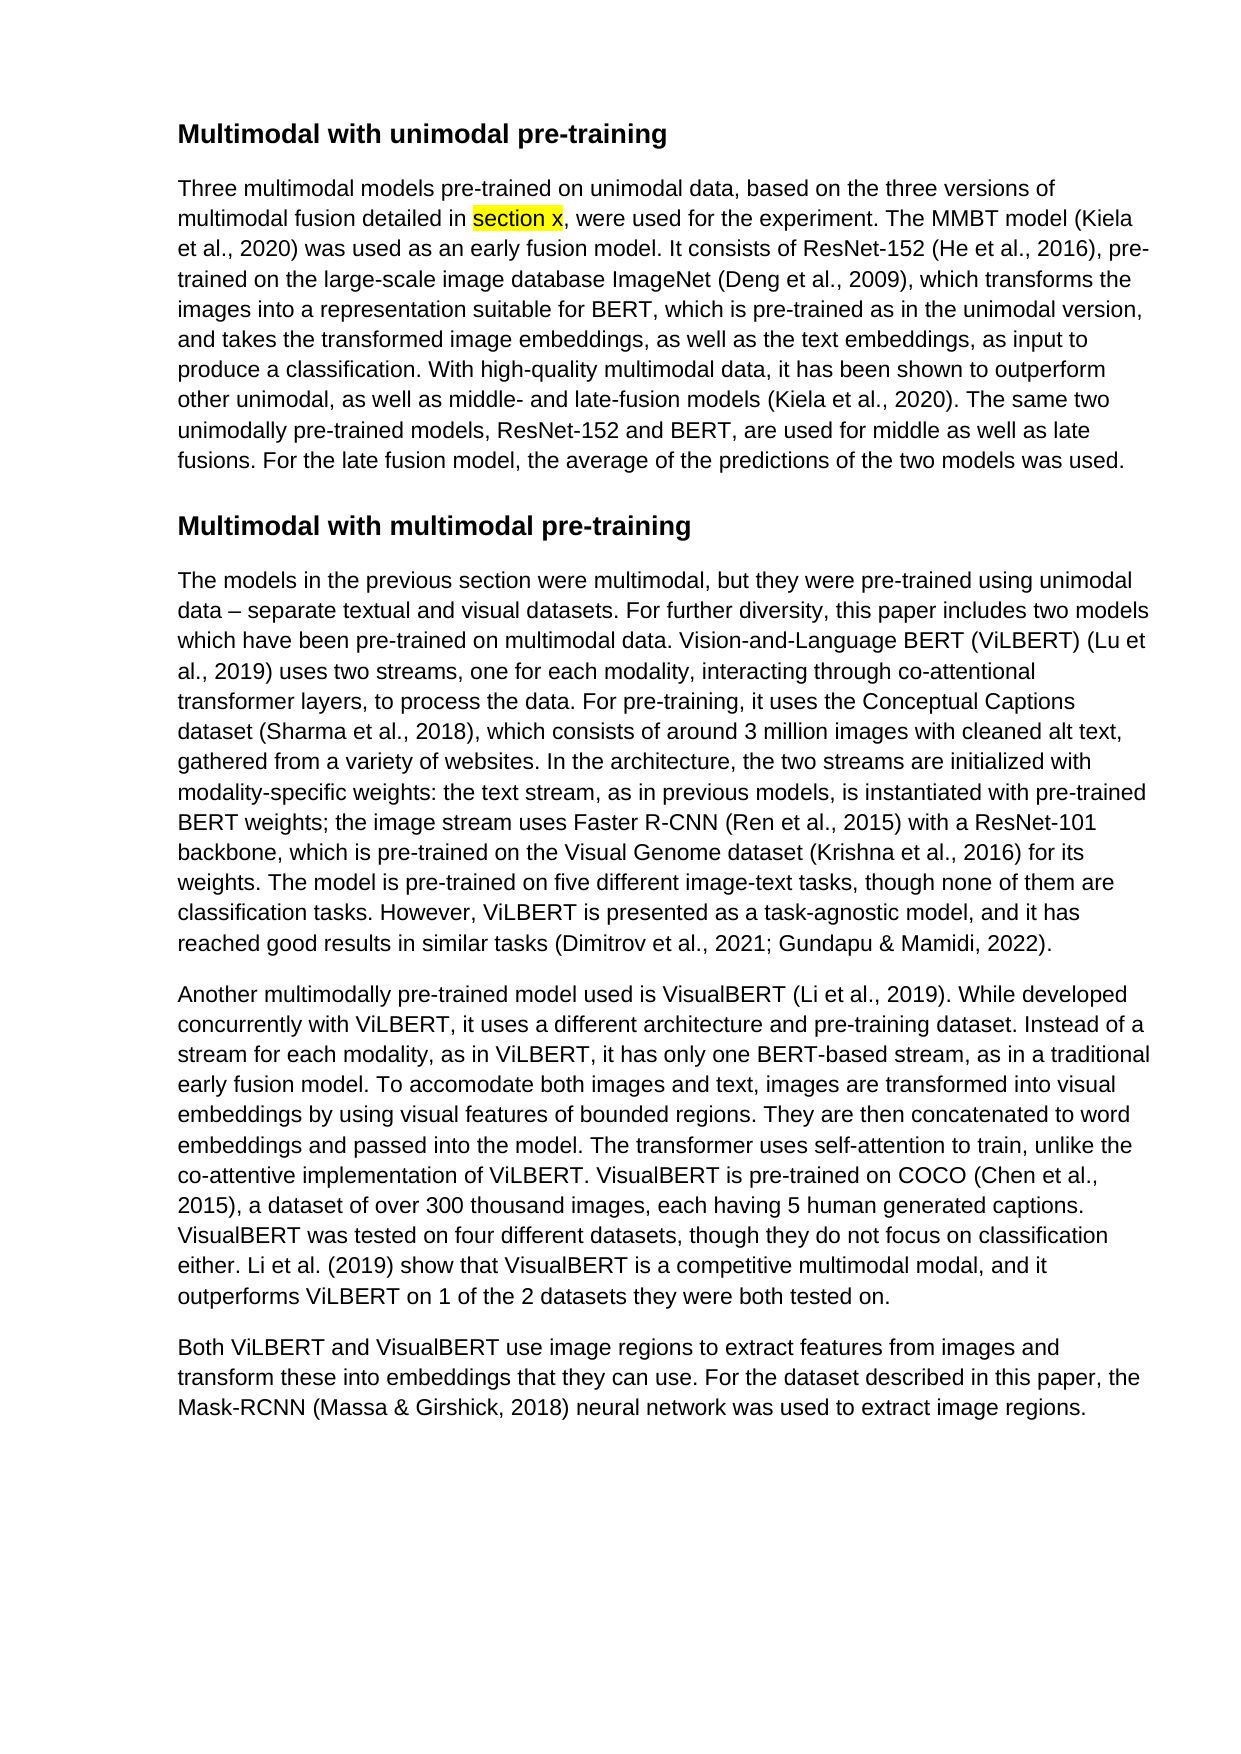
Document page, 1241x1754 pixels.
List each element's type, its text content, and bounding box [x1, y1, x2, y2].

text Another multimodally pre-trained model used is VisualBERT (Li et al., 2019). While developed concurrently with ViLBERT, it uses a different architecture and pre-training dataset. Instead of a stream for each modality, as in ViLBERT, it has only one BERT-based stream, as in a traditional early fusion model. To accomodate both images and text, images are transformed into visual embeddings by using visual features of bounded regions. They are then concatenated to word embeddings and passed into the model. The transformer uses self-attention to train, unlike the co-attentive implementation of ViLBERT. VisualBERT is pre-trained on COCO (Chen et al., 2015), a dataset of over 300 thousand images, each having 5 human generated captions. VisualBERT was tested on four different datasets, though they do not focus on classification either. Li et al. (2019) show that VisualBERT is a competitive multimodal modal, and it outperforms ViLBERT on 1 of the 2 datasets they were both tested on. [177, 981, 1152, 1309]
subtitle Multimodal with unimodal pre-training [177, 118, 1152, 149]
text The models in the previous section were multimodal, but they were pre-trained using unimodal data – separate textual and visual datasets. For further diversity, this paper includes two models which have been pre-trained on multimodal data. Vision-and-Language BERT (ViLBERT) (Lu et al., 2019) uses two streams, one for each modality, interacting through co-attentional transformer layers, to process the data. For pre-training, it uses the Conceptual Captions dataset (Sharma et al., 2018), which consists of around 3 million images with cleaned alt text, gathered from a variety of websites. In the architecture, the two streams are initialized with modality-specific weights: the text stream, as in previous models, is instantiated with pre-trained BERT weights; the image stream uses Faster R-CNN (Ren et al., 2015) with a ResNet-101 backbone, which is pre-trained on the Visual Genome dataset (Krishna et al., 2016) for its weights. The model is pre-trained on five different image-text tasks, though none of them are classification tasks. However, ViLBERT is presented as a task-agnostic model, and it has reached good results in similar tasks (Dimitrov et al., 2021; Gundapu & Mamidi, 2022). [177, 567, 1152, 956]
subtitle Multimodal with multimodal pre-training [177, 510, 1152, 542]
text Three multimodal models pre-trained on unimodal data, based on the three versions of multimodal fusion detailed in section x, were used for the experiment. The MMBT model (Kiela et al., 2020) was used as an early fusion model. It consists of ResNet-152 (He et al., 2016), pre-trained on the large-scale image database ImageNet (Deng et al., 2009), which transforms the images into a representation suitable for BERT, which is pre-trained as in the unimodal version, and takes the transformed image embeddings, as well as the text embeddings, as input to produce a classification. With high-quality multimodal data, it has been shown to outperform other unimodal, as well as middle- and late-fusion models (Kiela et al., 2020). The same two unimodally pre-trained models, ResNet-152 and BERT, are used for middle as well as late fusions. For the late fusion model, the average of the predictions of the two models was used. [177, 175, 1152, 473]
text Both ViLBERT and VisualBERT use image regions to extract features from images and transform these into embeddings that they can use. For the dataset described in this paper, the Mask-RCNN (Massa & Girshick, 2018) neural network was used to extract image regions. [177, 1334, 1152, 1421]
